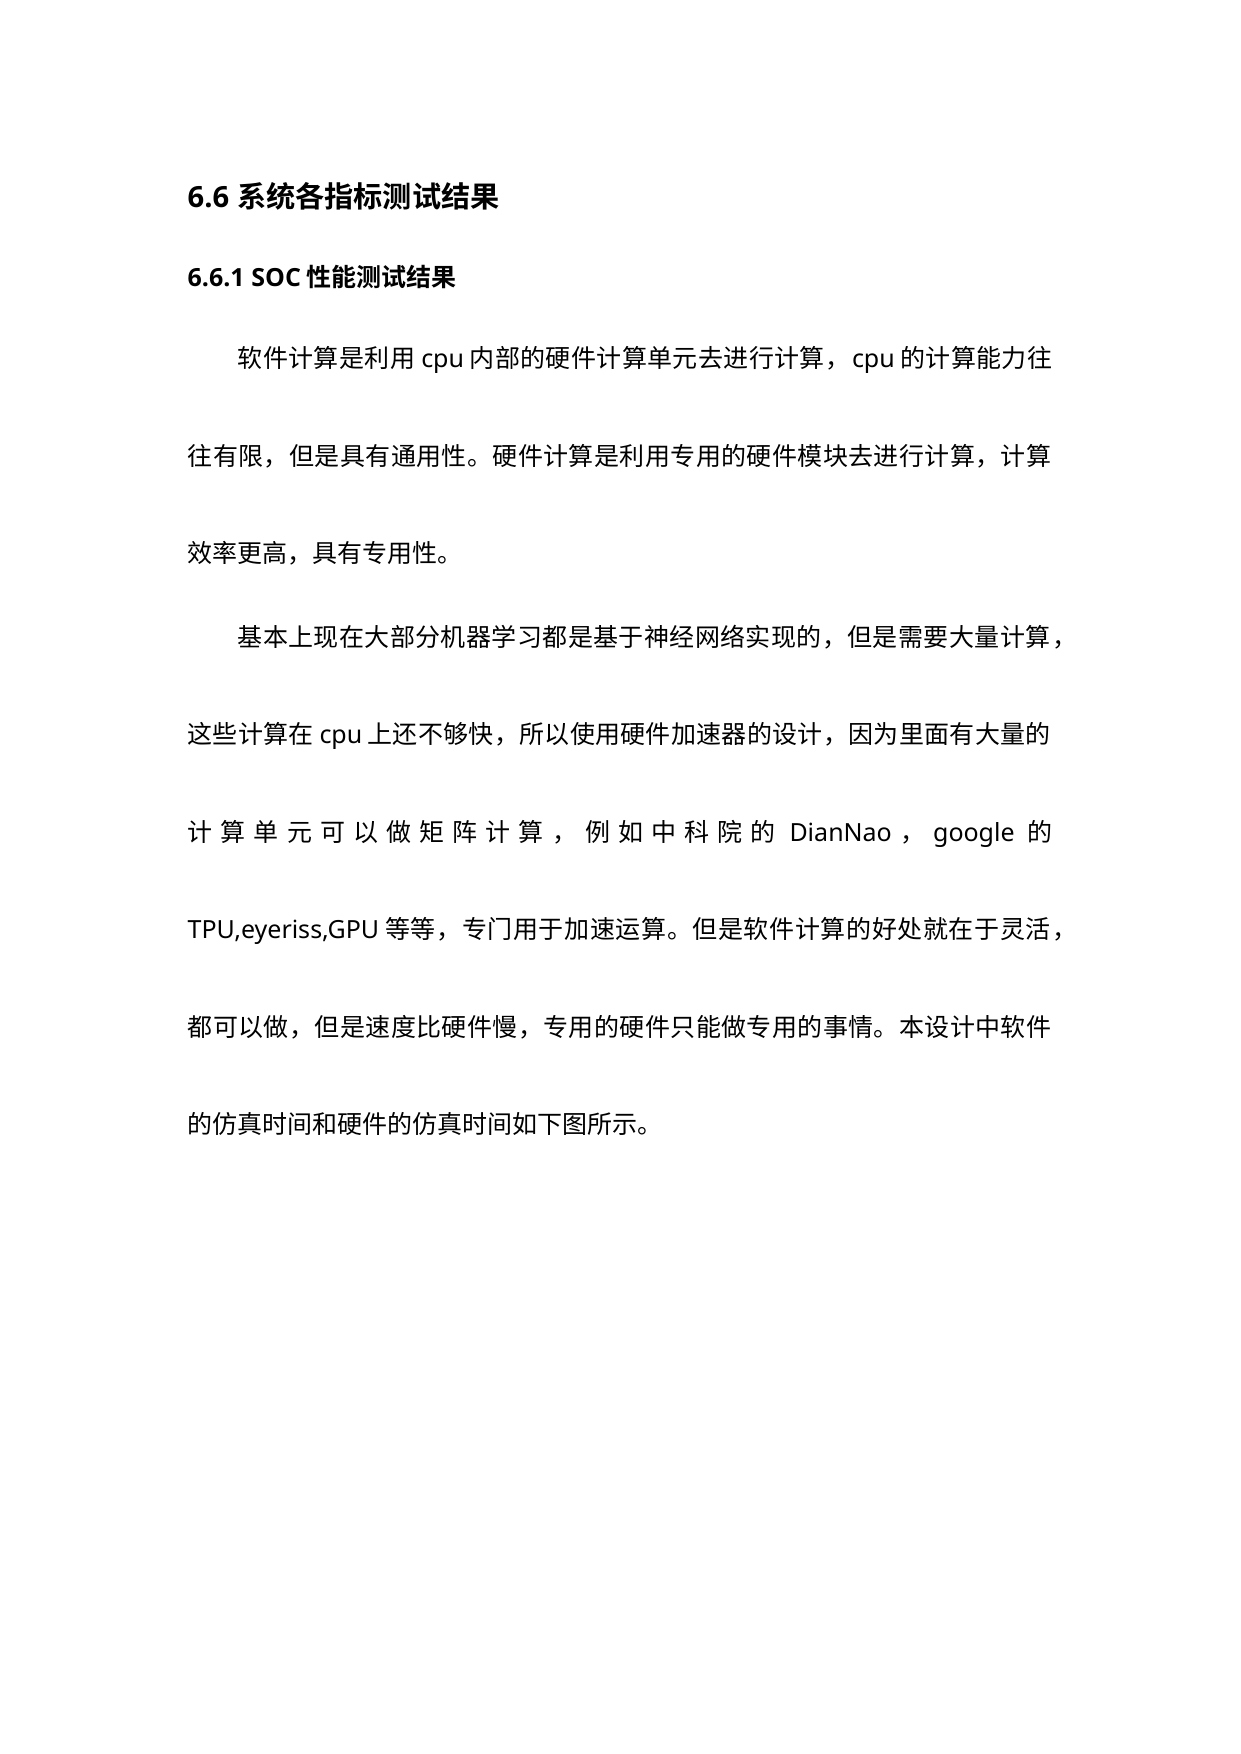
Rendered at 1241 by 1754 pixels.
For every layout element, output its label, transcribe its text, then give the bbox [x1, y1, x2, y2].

text 基本上现在大部分机器学习都是基于神经网络实现的，但是需要大量计算，这些计算在cpu上还不够快，所以使用硬件加速器的设计，因为里面有大量的计算单元可以做矩阵计算，例如中科院的DianNao，google的TPU,eyeriss,GPU等等，专门用于加速运算。但是软件计算的好处就在于灵活，都可以做，但是速度比硬件慢，专用的硬件只能做专用的事情。本设计中软件的仿真时间和硬件的仿真时间如下图所示。 [187, 603, 1053, 1155]
text 软件计算是利用cpu内部的硬件计算单元去进行计算，cpu的计算能力往往有限，但是具有通用性。硬件计算是利用专用的硬件模块去进行计算，计算效率更高，具有专用性。 [187, 324, 1053, 584]
subtitle 6.6 系统各指标测试结果 [187, 162, 1053, 227]
subtitle 6.6.1 SOC性能测试结果 [187, 243, 1053, 308]
